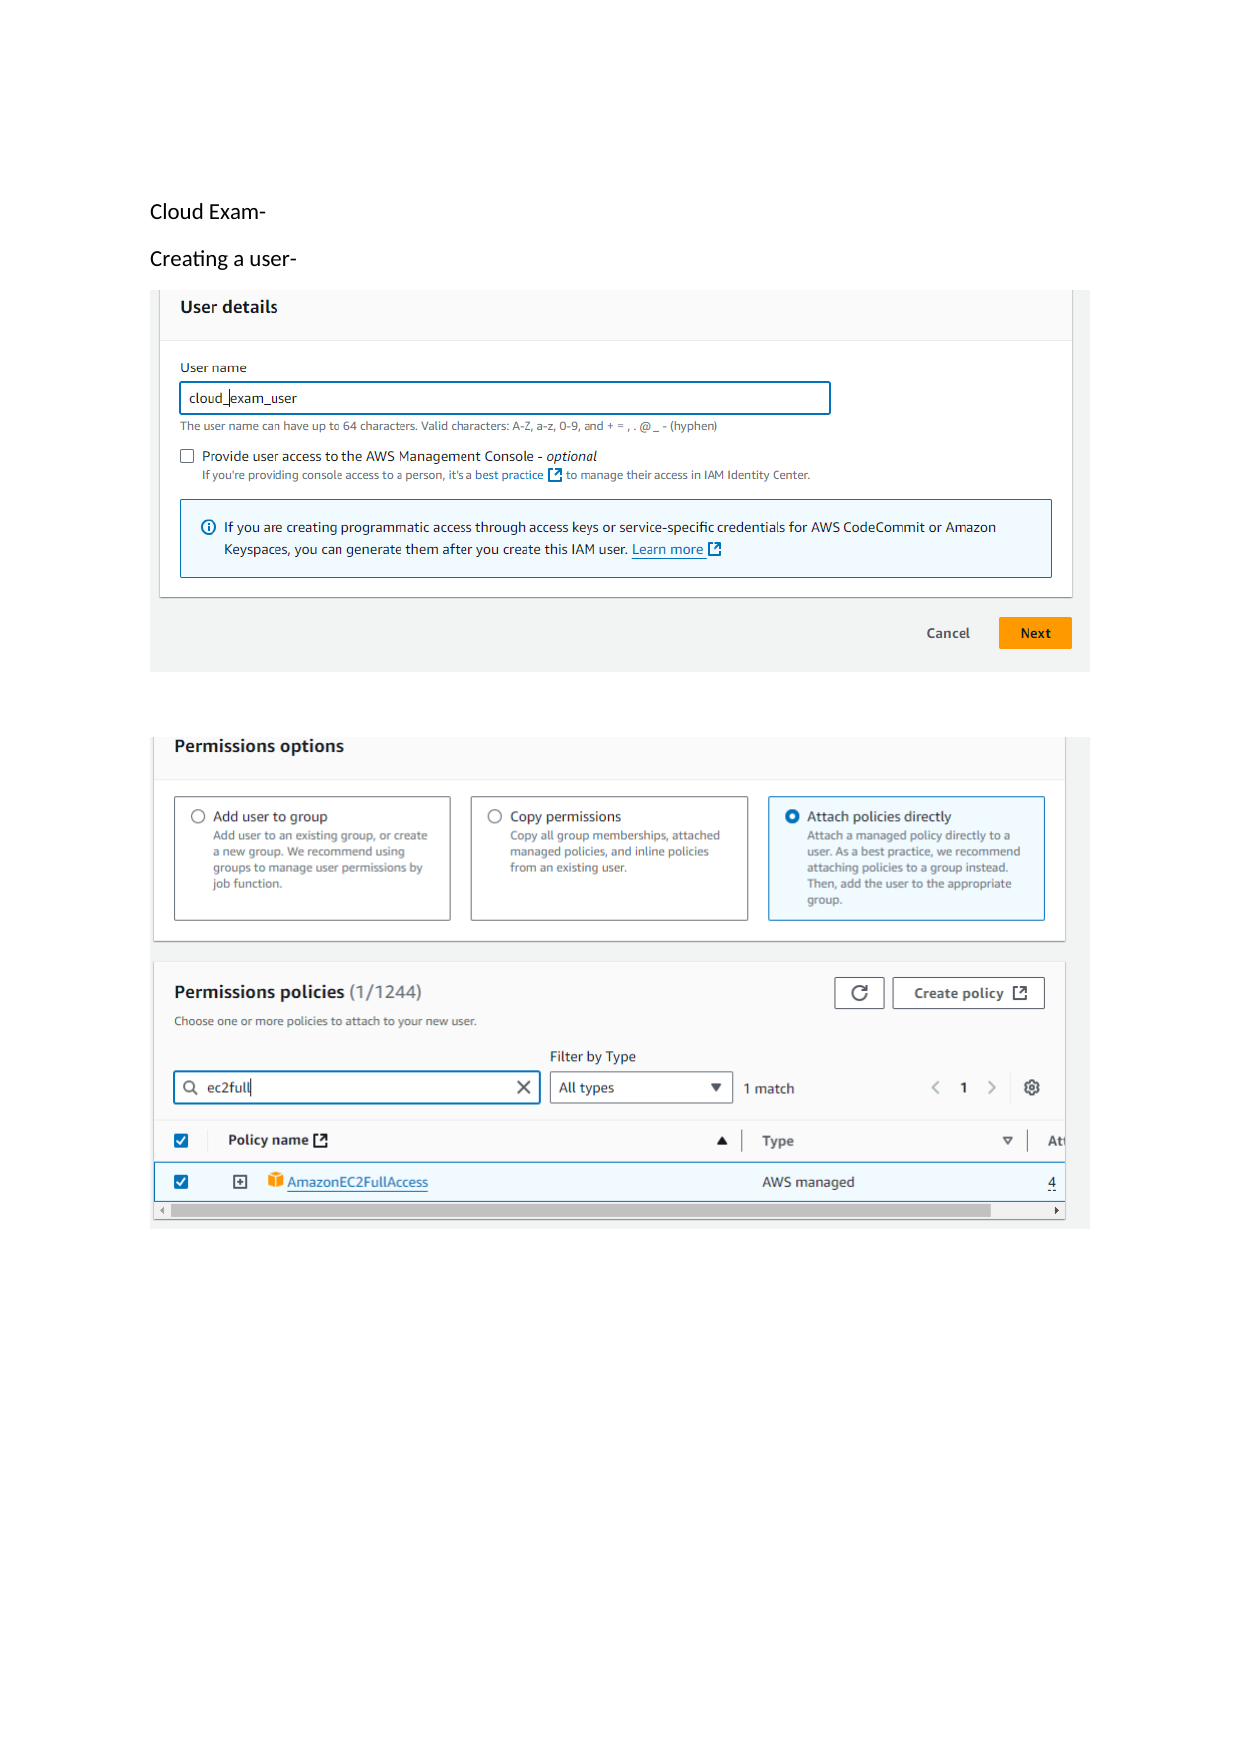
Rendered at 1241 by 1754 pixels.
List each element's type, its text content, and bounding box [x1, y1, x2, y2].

picture [150, 290, 1091, 672]
picture [150, 737, 1091, 1229]
text Cloud Exam- [150, 197, 1090, 225]
text Creating a user- [150, 244, 1090, 272]
